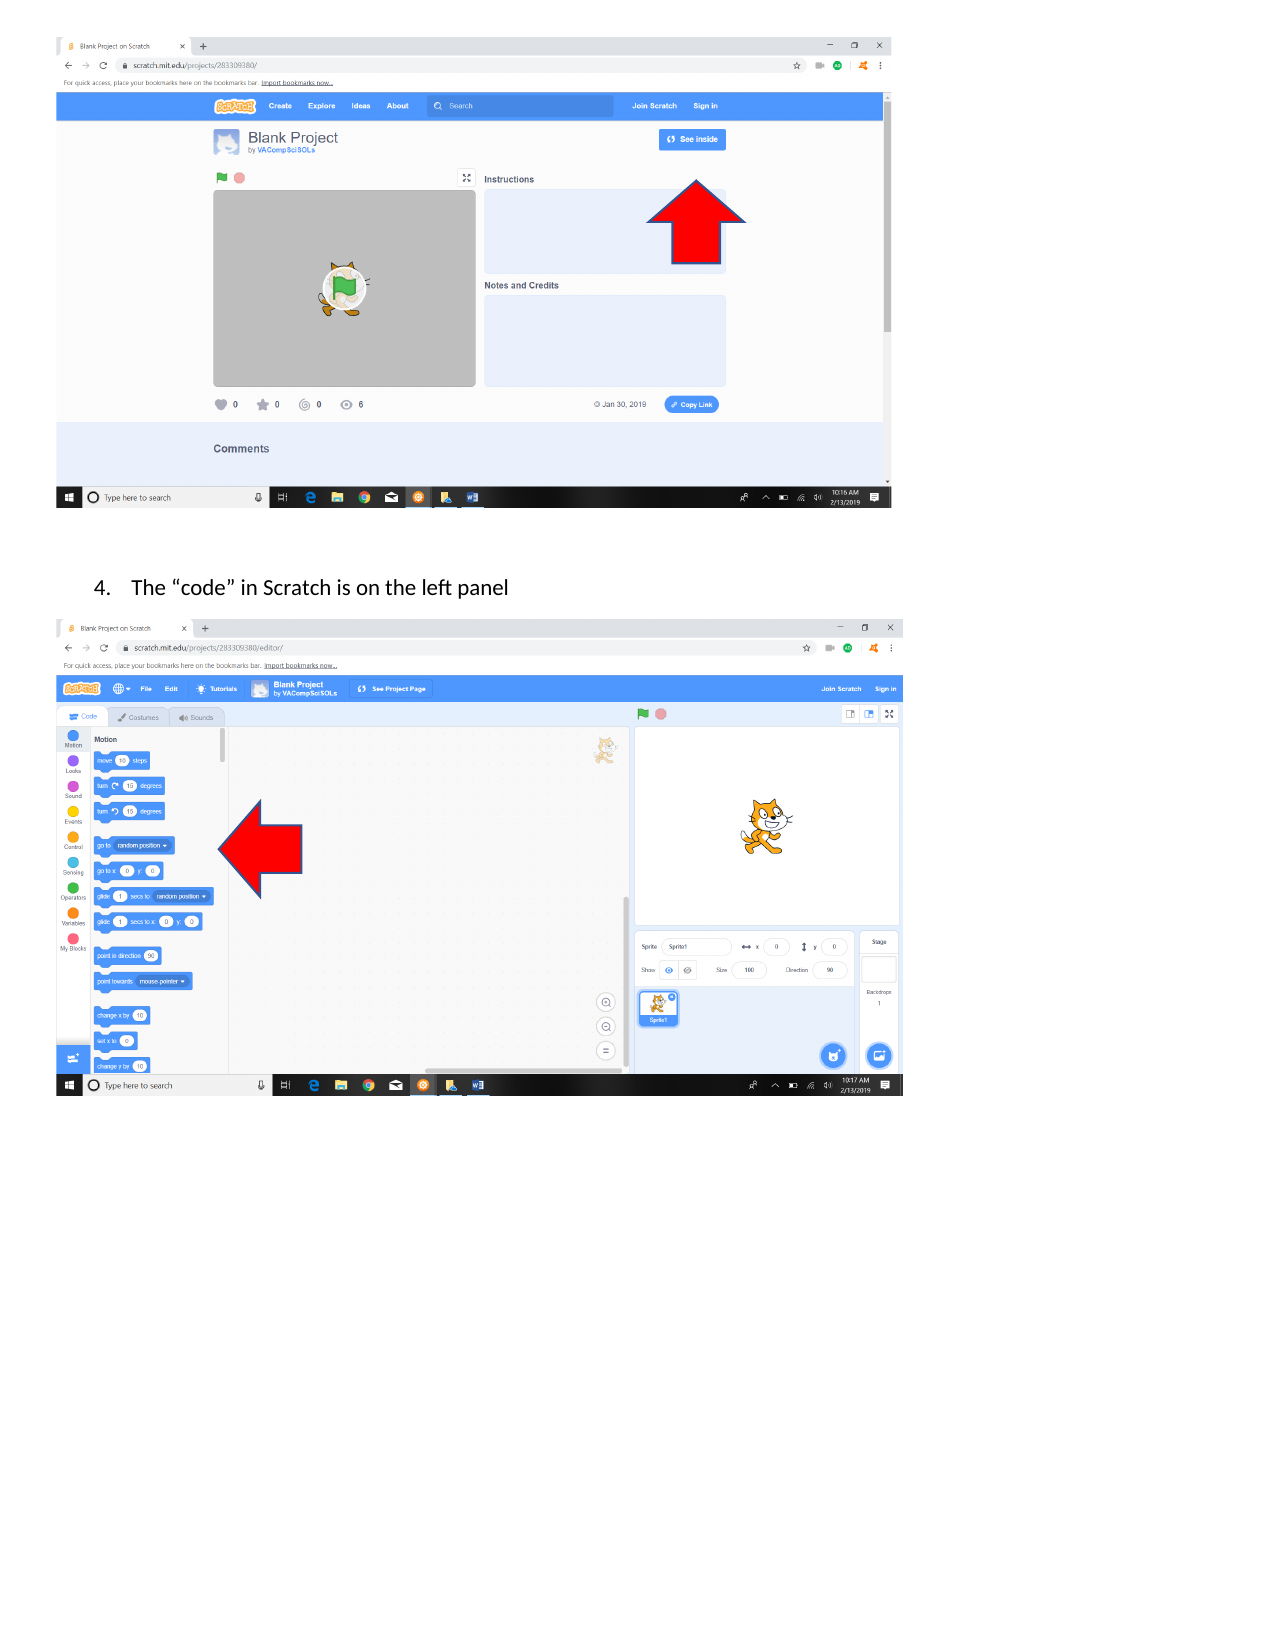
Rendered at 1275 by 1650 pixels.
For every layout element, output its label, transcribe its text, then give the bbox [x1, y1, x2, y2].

picture [56, 37, 892, 508]
picture [56, 619, 903, 1096]
list The “code” in Scratch is on the left panel [94, 573, 1228, 601]
